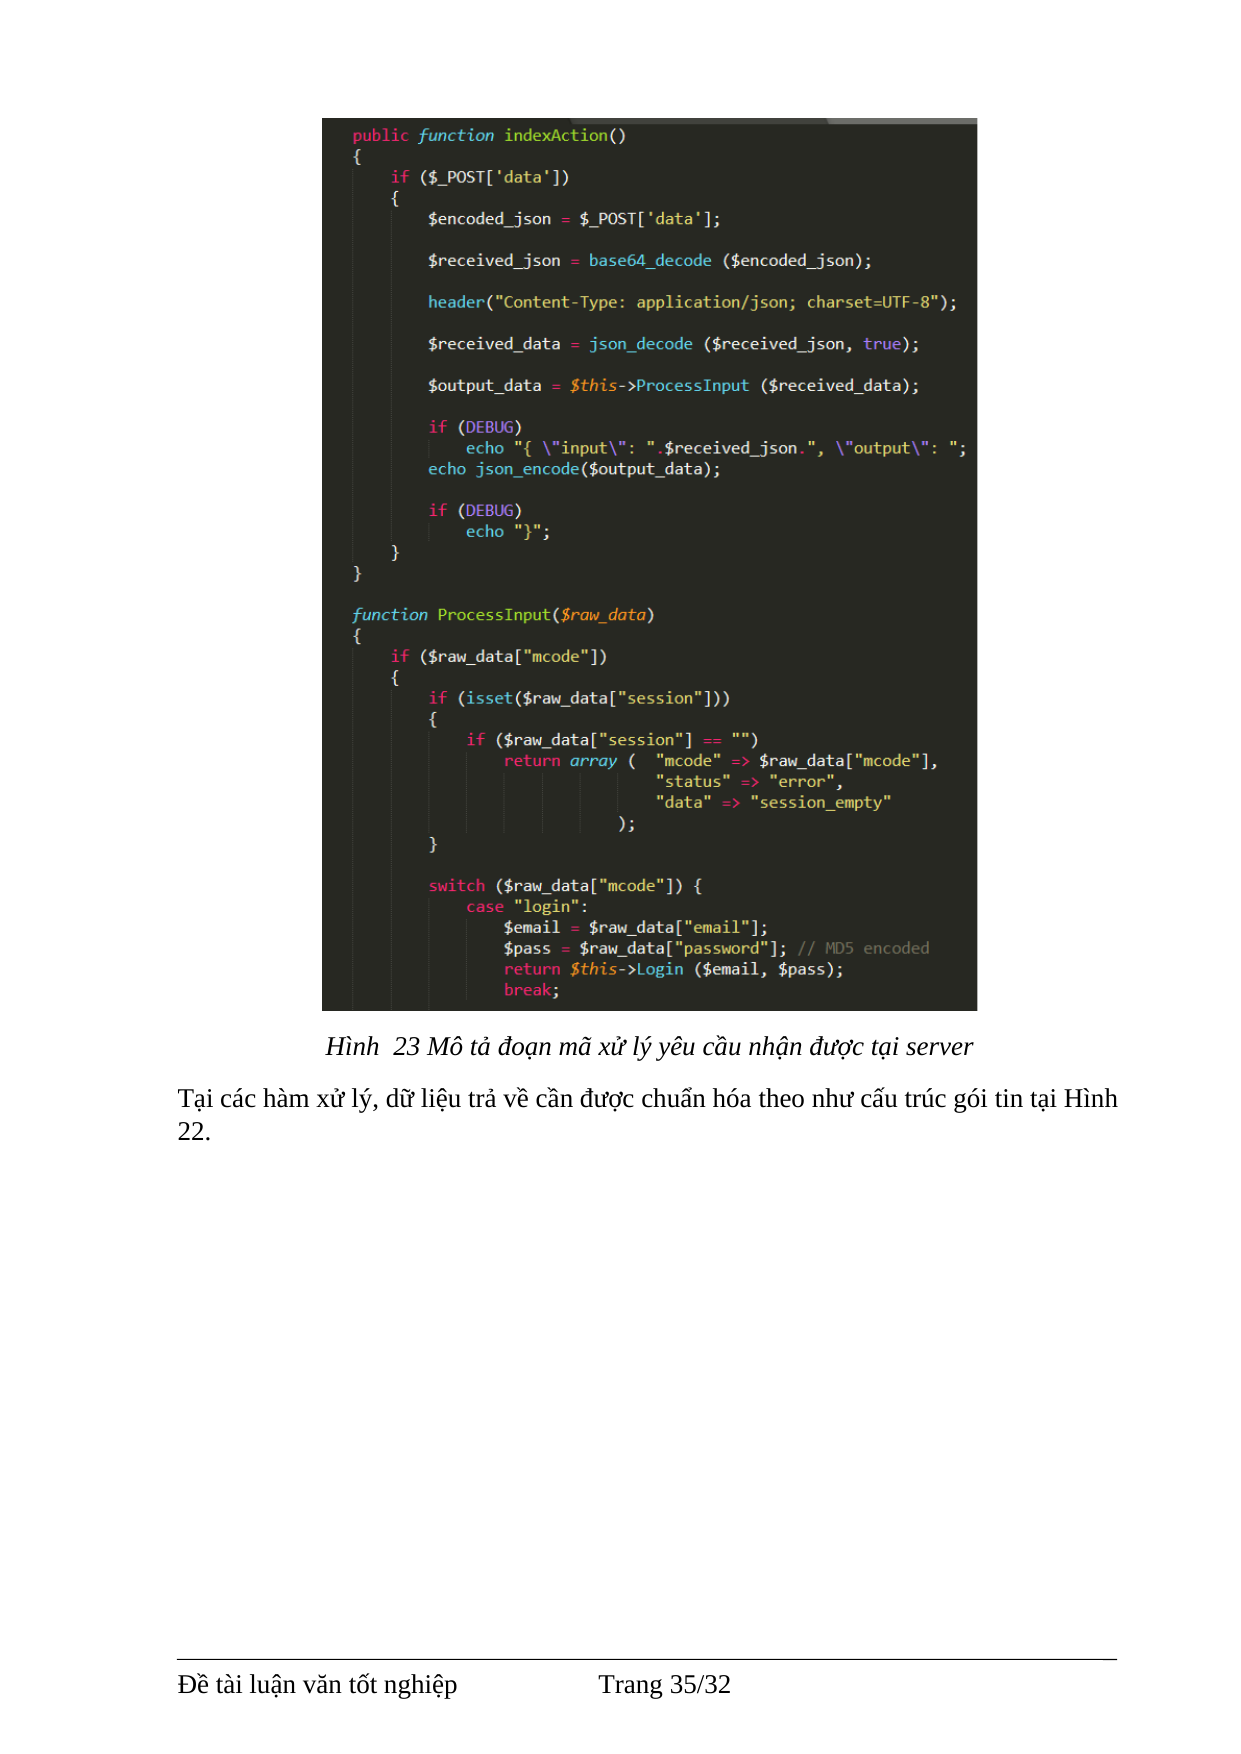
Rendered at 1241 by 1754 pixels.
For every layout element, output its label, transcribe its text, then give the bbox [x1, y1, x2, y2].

picture [322, 118, 978, 1011]
text Tại các hàm xử lý, dữ liệu trả về cần được chuẩn hóa theo như cấu trúc gói tin tại Hình 22. [177, 1082, 1122, 1147]
